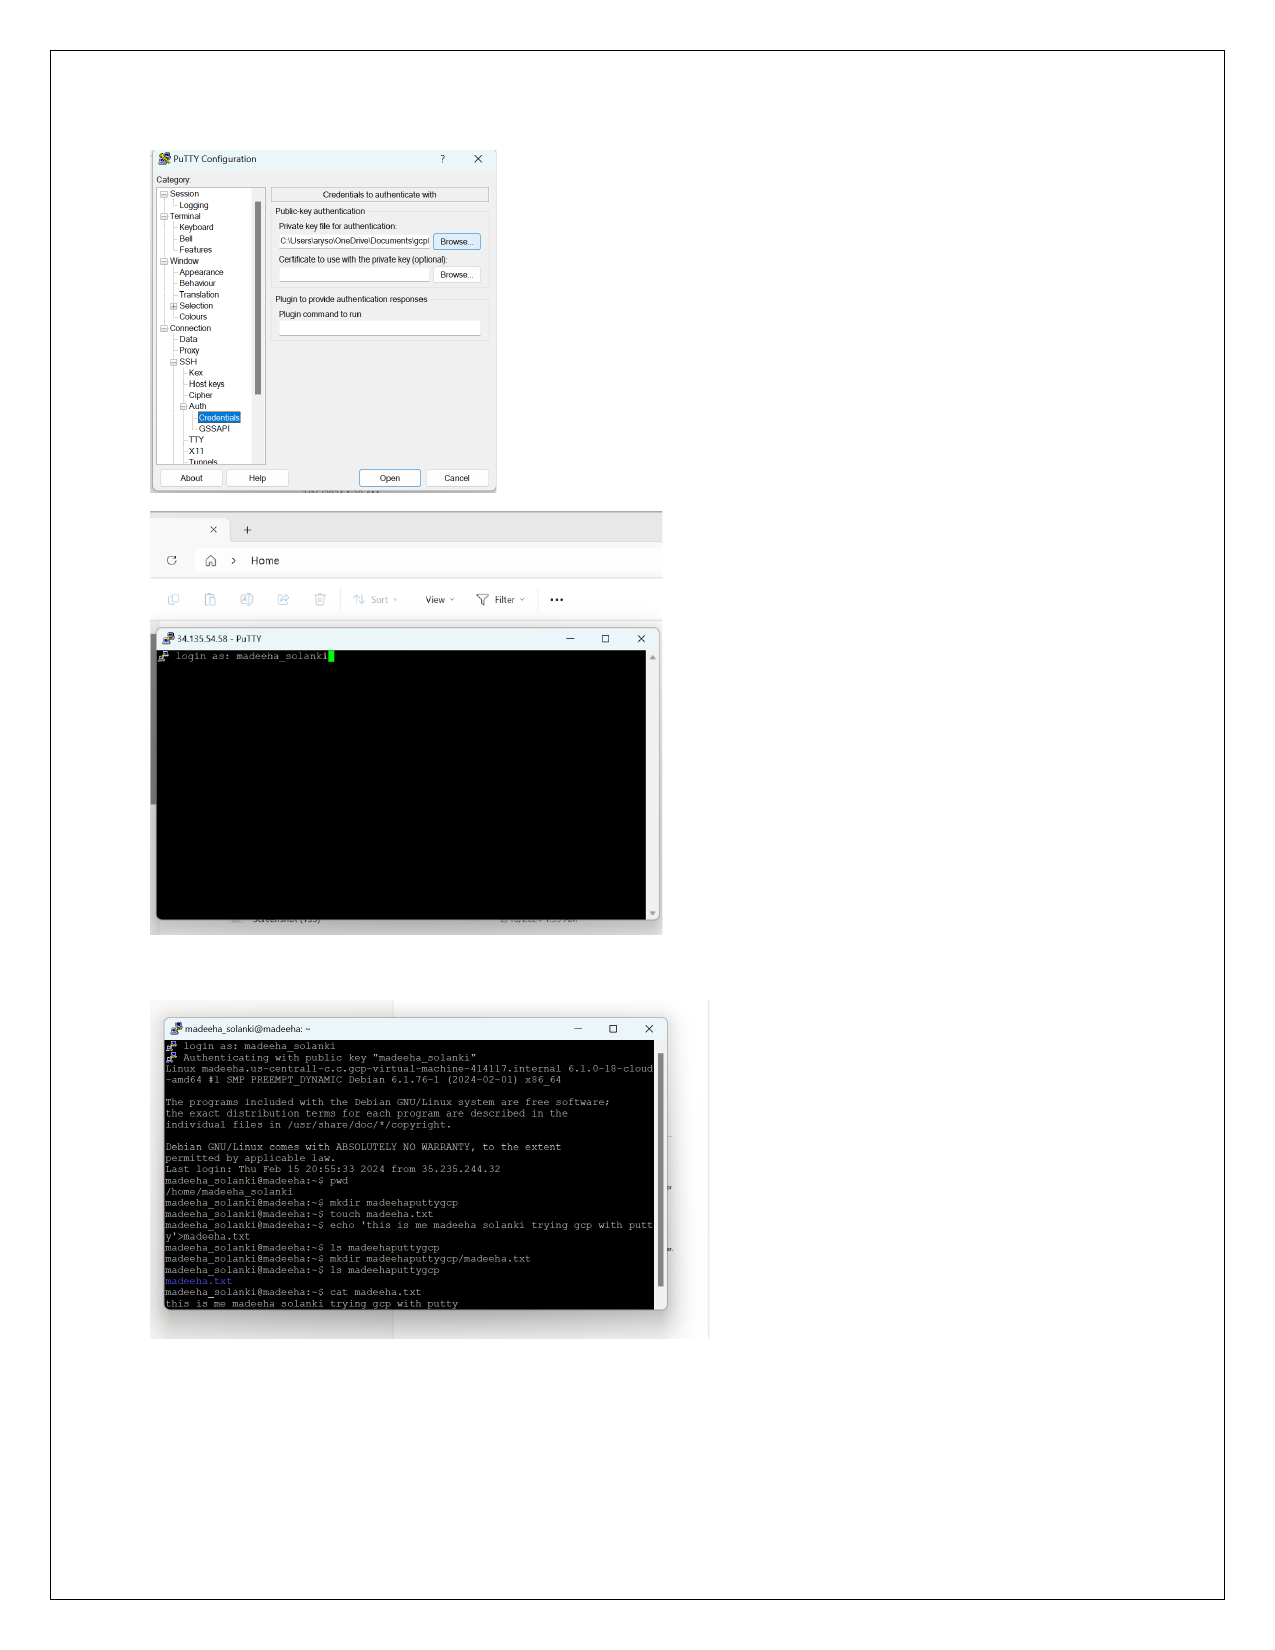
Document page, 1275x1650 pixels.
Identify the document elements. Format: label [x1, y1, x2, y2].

picture [150, 1000, 710, 1339]
picture [150, 150, 497, 493]
picture [150, 511, 663, 935]
